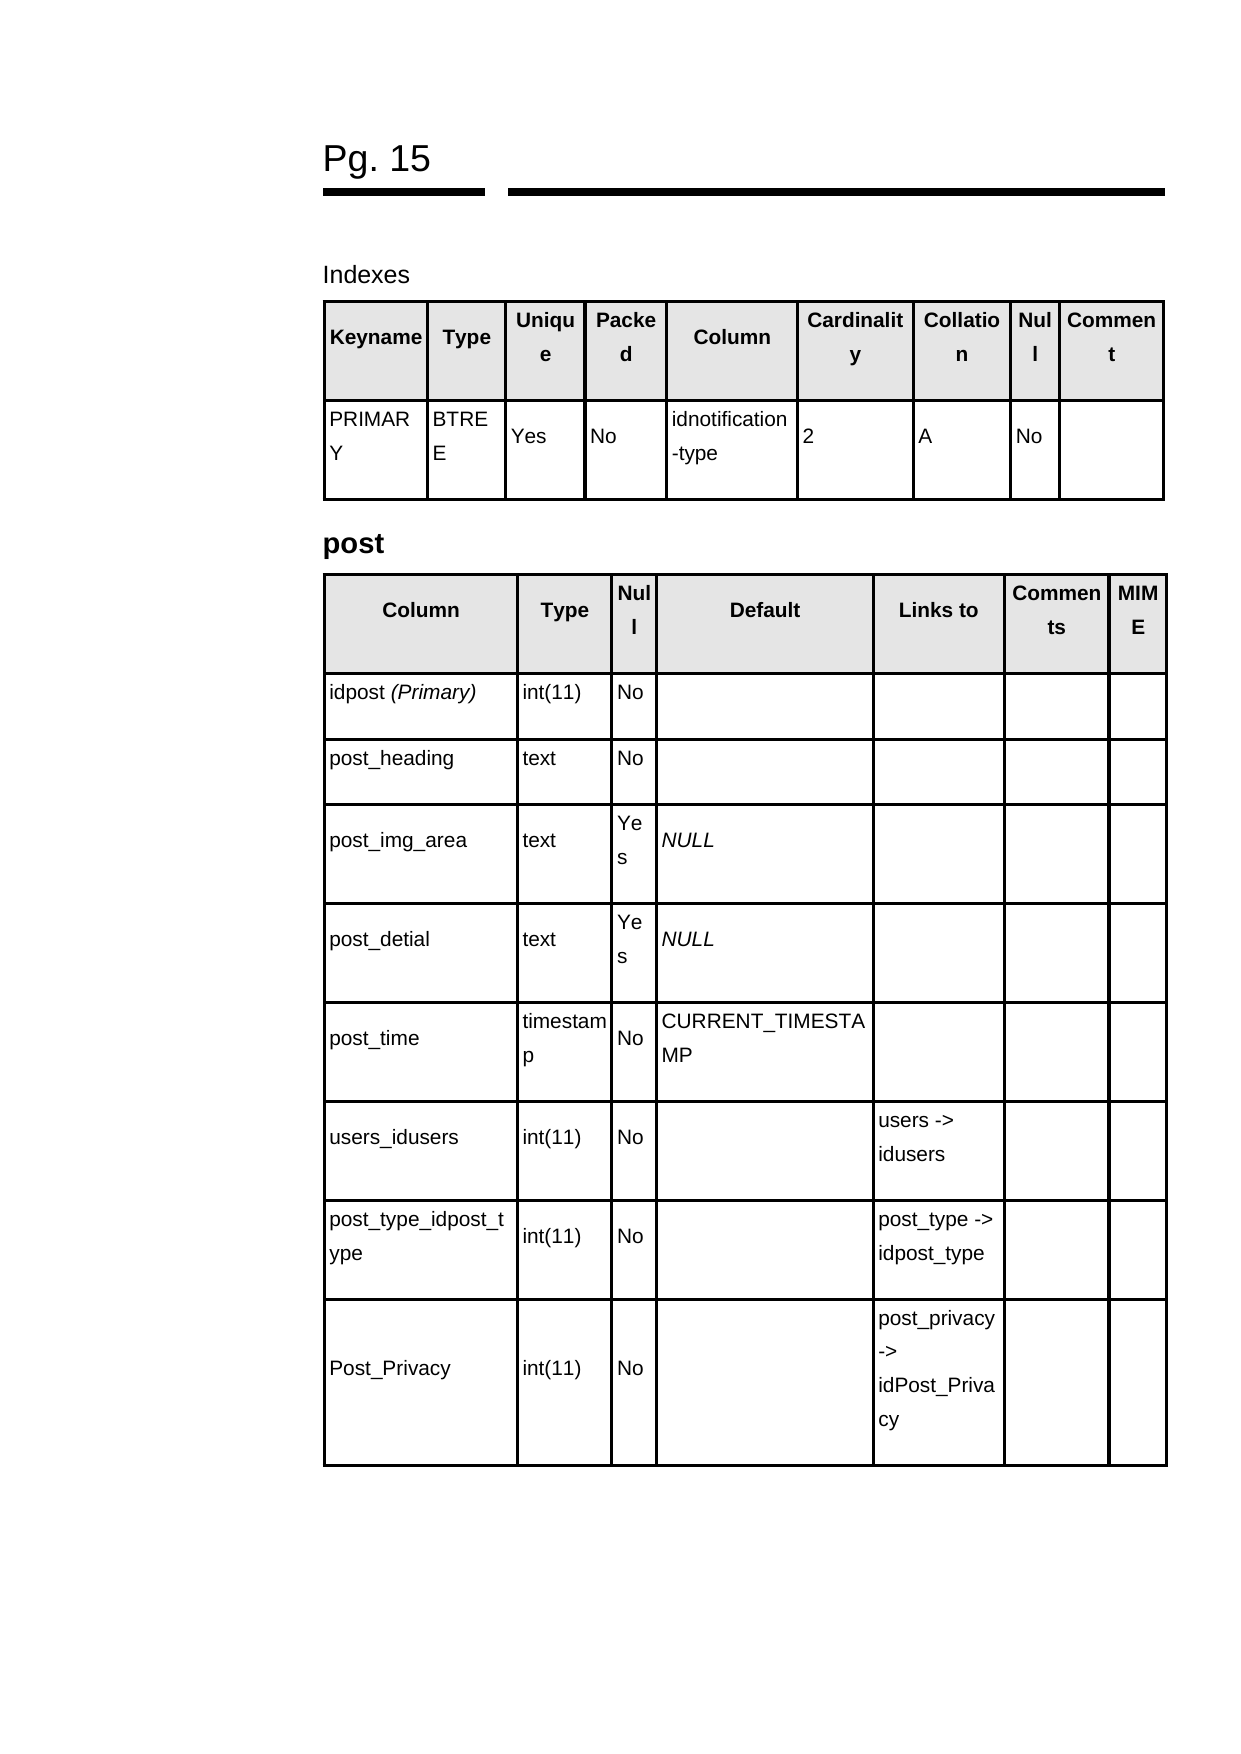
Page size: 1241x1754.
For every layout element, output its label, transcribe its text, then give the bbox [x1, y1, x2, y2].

table_cell [658, 741, 872, 803]
table_cell post_type -> idpost_type [875, 1202, 1003, 1298]
table_cell [1111, 741, 1165, 803]
table_cell [658, 1301, 872, 1464]
table_cell [1061, 402, 1162, 498]
table_header Null [613, 576, 655, 672]
table_header Unique [507, 303, 583, 399]
table_cell int(11) [519, 1301, 610, 1464]
table_header Type [429, 303, 504, 399]
table_cell [1111, 806, 1165, 902]
table_cell [1111, 1004, 1165, 1100]
table_cell text [519, 741, 610, 803]
table_cell users -> idusers [875, 1103, 1003, 1199]
table_header Default [658, 576, 872, 672]
table_cell No [587, 402, 665, 498]
table_cell [1006, 1004, 1107, 1100]
table_cell [1111, 1103, 1165, 1199]
table_header Packed [587, 303, 665, 399]
table_cell No [1012, 402, 1058, 498]
table_cell post_img_area [326, 806, 516, 902]
table_cell int(11) [519, 675, 610, 737]
table_cell [658, 1103, 872, 1199]
table_cell [875, 1004, 1003, 1100]
table_cell [1006, 905, 1107, 1001]
table_cell [1111, 675, 1165, 737]
table_cell [875, 675, 1003, 737]
table_cell BTREE [429, 402, 504, 498]
table_header Column [668, 303, 796, 399]
table_cell NULL [658, 905, 872, 1001]
table_cell [1006, 1301, 1107, 1464]
table_header Null [1012, 303, 1058, 399]
table_cell [875, 741, 1003, 803]
table_cell [875, 806, 1003, 902]
table_cell A [915, 402, 1009, 498]
table_cell Yes [613, 905, 655, 1001]
table_cell No [613, 675, 655, 737]
table_cell [1006, 806, 1107, 902]
table_cell post_privacy -> idPost_Privacy [875, 1301, 1003, 1464]
table_header Cardinality [799, 303, 912, 399]
table_cell post_type_idpost_type [326, 1202, 516, 1298]
table_cell text [519, 905, 610, 1001]
table_cell [1111, 1202, 1165, 1298]
table_cell NULL [658, 806, 872, 902]
table_header Type [519, 576, 610, 672]
table_cell CURRENT_TIMESTAMP [658, 1004, 872, 1100]
table_header Collation [915, 303, 1009, 399]
table_cell No [613, 1103, 655, 1199]
table_cell post_time [326, 1004, 516, 1100]
table_header MIME [1111, 576, 1165, 672]
table_cell idpost (Primary) [326, 675, 516, 737]
subtitle post [322, 526, 1165, 560]
table_cell [1006, 1103, 1107, 1199]
table_cell [1006, 675, 1107, 737]
table_cell [875, 905, 1003, 1001]
table_header Comments [1006, 576, 1107, 672]
subtitle Indexes [322, 260, 1165, 289]
table_cell [1006, 741, 1107, 803]
table_cell No [613, 741, 655, 803]
table_cell Yes [507, 402, 583, 498]
table_cell [658, 675, 872, 737]
table_cell [1111, 1301, 1165, 1464]
table_cell No [613, 1202, 655, 1298]
table_cell [658, 1202, 872, 1298]
table_header Links to [875, 576, 1003, 672]
table_cell Yes [613, 806, 655, 902]
table_cell [1111, 905, 1165, 1001]
table_cell PRIMARY [326, 402, 426, 498]
table_cell 2 [799, 402, 912, 498]
table_cell post_detial [326, 905, 516, 1001]
table_cell int(11) [519, 1202, 610, 1298]
table_cell No [613, 1004, 655, 1100]
table_cell [1006, 1202, 1107, 1298]
table_cell No [613, 1301, 655, 1464]
table_cell users_idusers [326, 1103, 516, 1199]
table_header Comment [1061, 303, 1162, 399]
table_cell idnotification-type [668, 402, 796, 498]
table_header Keyname [326, 303, 426, 399]
table_cell Post_Privacy [326, 1301, 516, 1464]
table_cell int(11) [519, 1103, 610, 1199]
table_header Column [326, 576, 516, 672]
table_cell text [519, 806, 610, 902]
table_cell timestamp [519, 1004, 610, 1100]
table_cell post_heading [326, 741, 516, 803]
